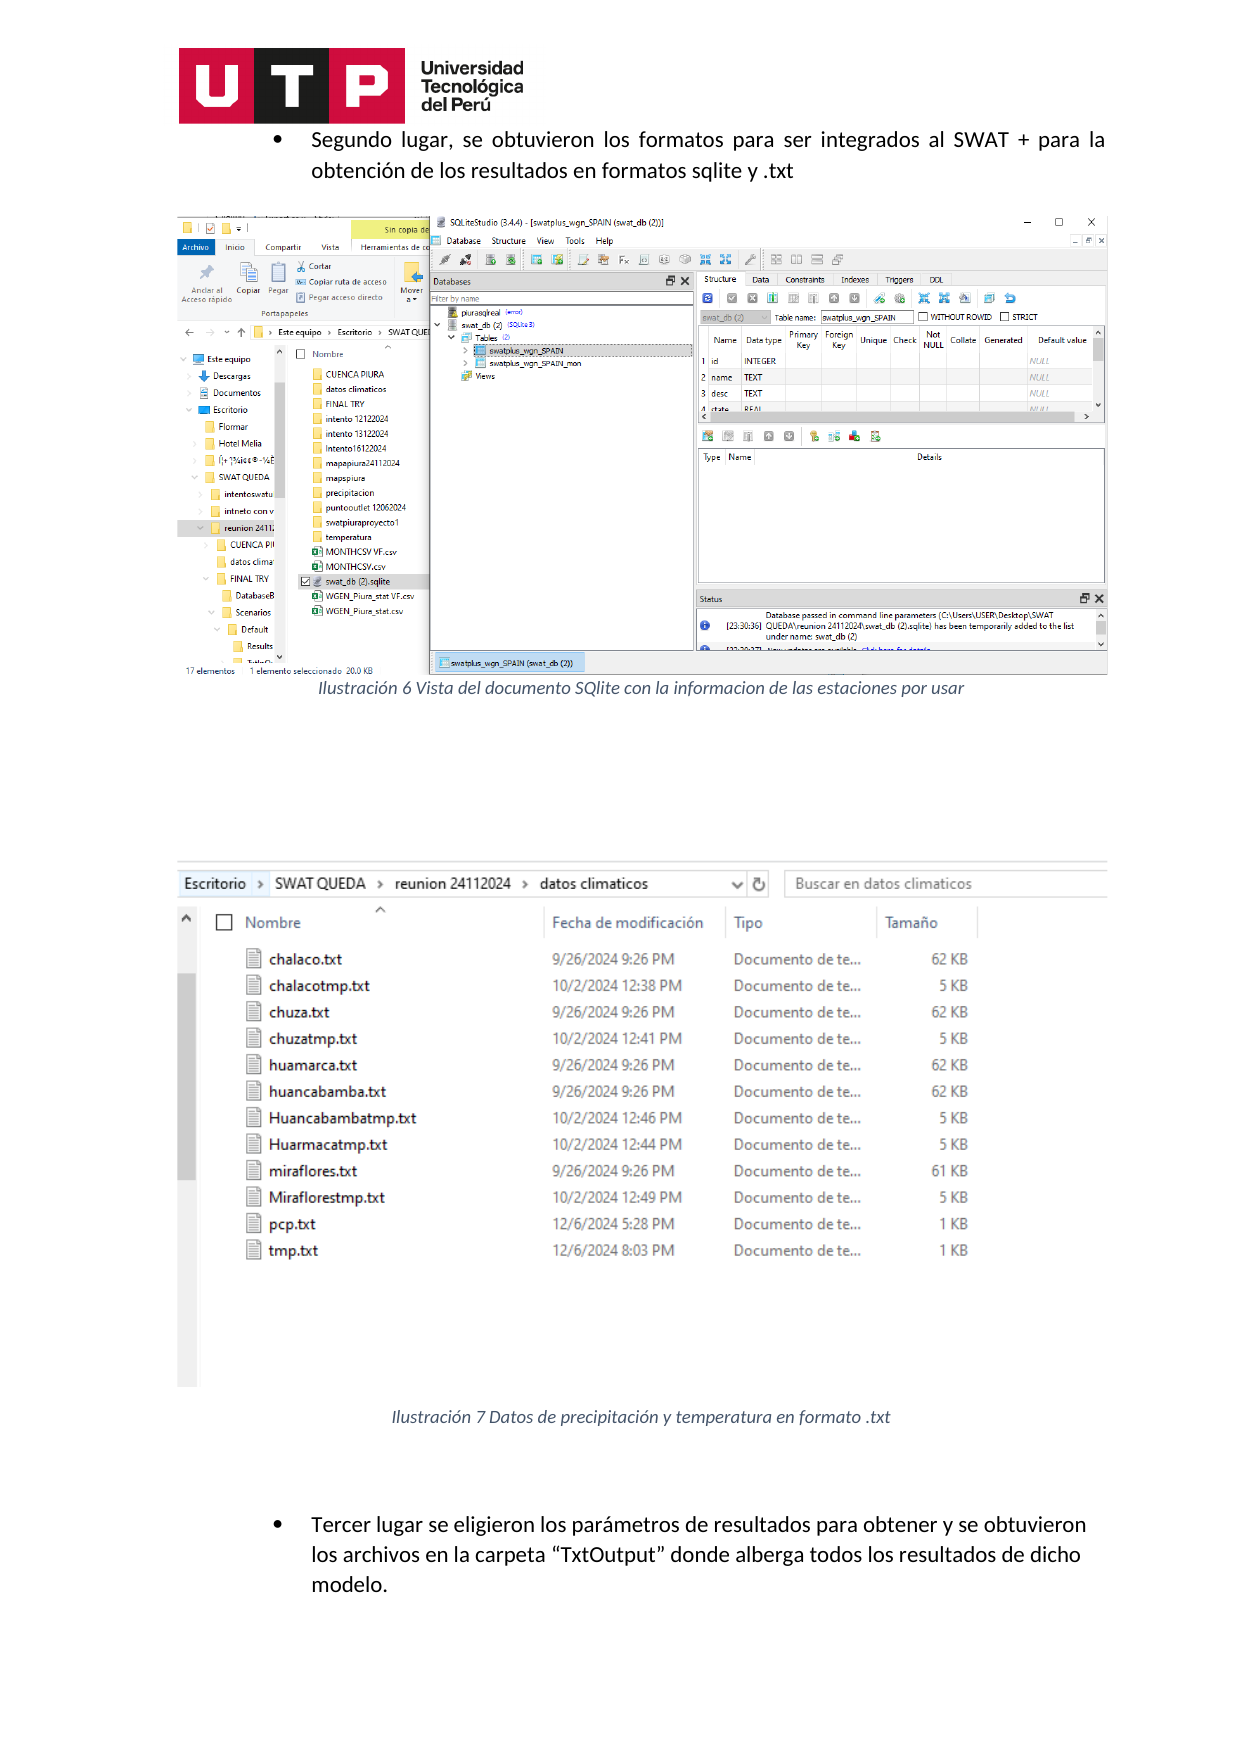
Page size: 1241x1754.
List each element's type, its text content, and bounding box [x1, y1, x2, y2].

picture [177, 216, 1108, 675]
picture [177, 860, 1108, 1387]
picture [162, 44, 547, 126]
text Ilustración 6 Vista del documento SQlite con la informacion de las estaciones por usar [177, 676, 1107, 699]
list Segundo lugar, se obtuvieron los formatos para ser integrados al SWAT + para la obtención de los resultados en formatos sqlite y .txt [274, 126, 1107, 184]
text Ilustración 7 Datos de precipitación y temperatura en formato .txt [177, 1406, 1107, 1429]
list Tercer lugar se eligieron los parámetros de resultados para obtener y se obtuvieron los archivos en la carpeta “TxtOutput” donde alberga todos los resultados de dicho modelo. [274, 1510, 1107, 1598]
